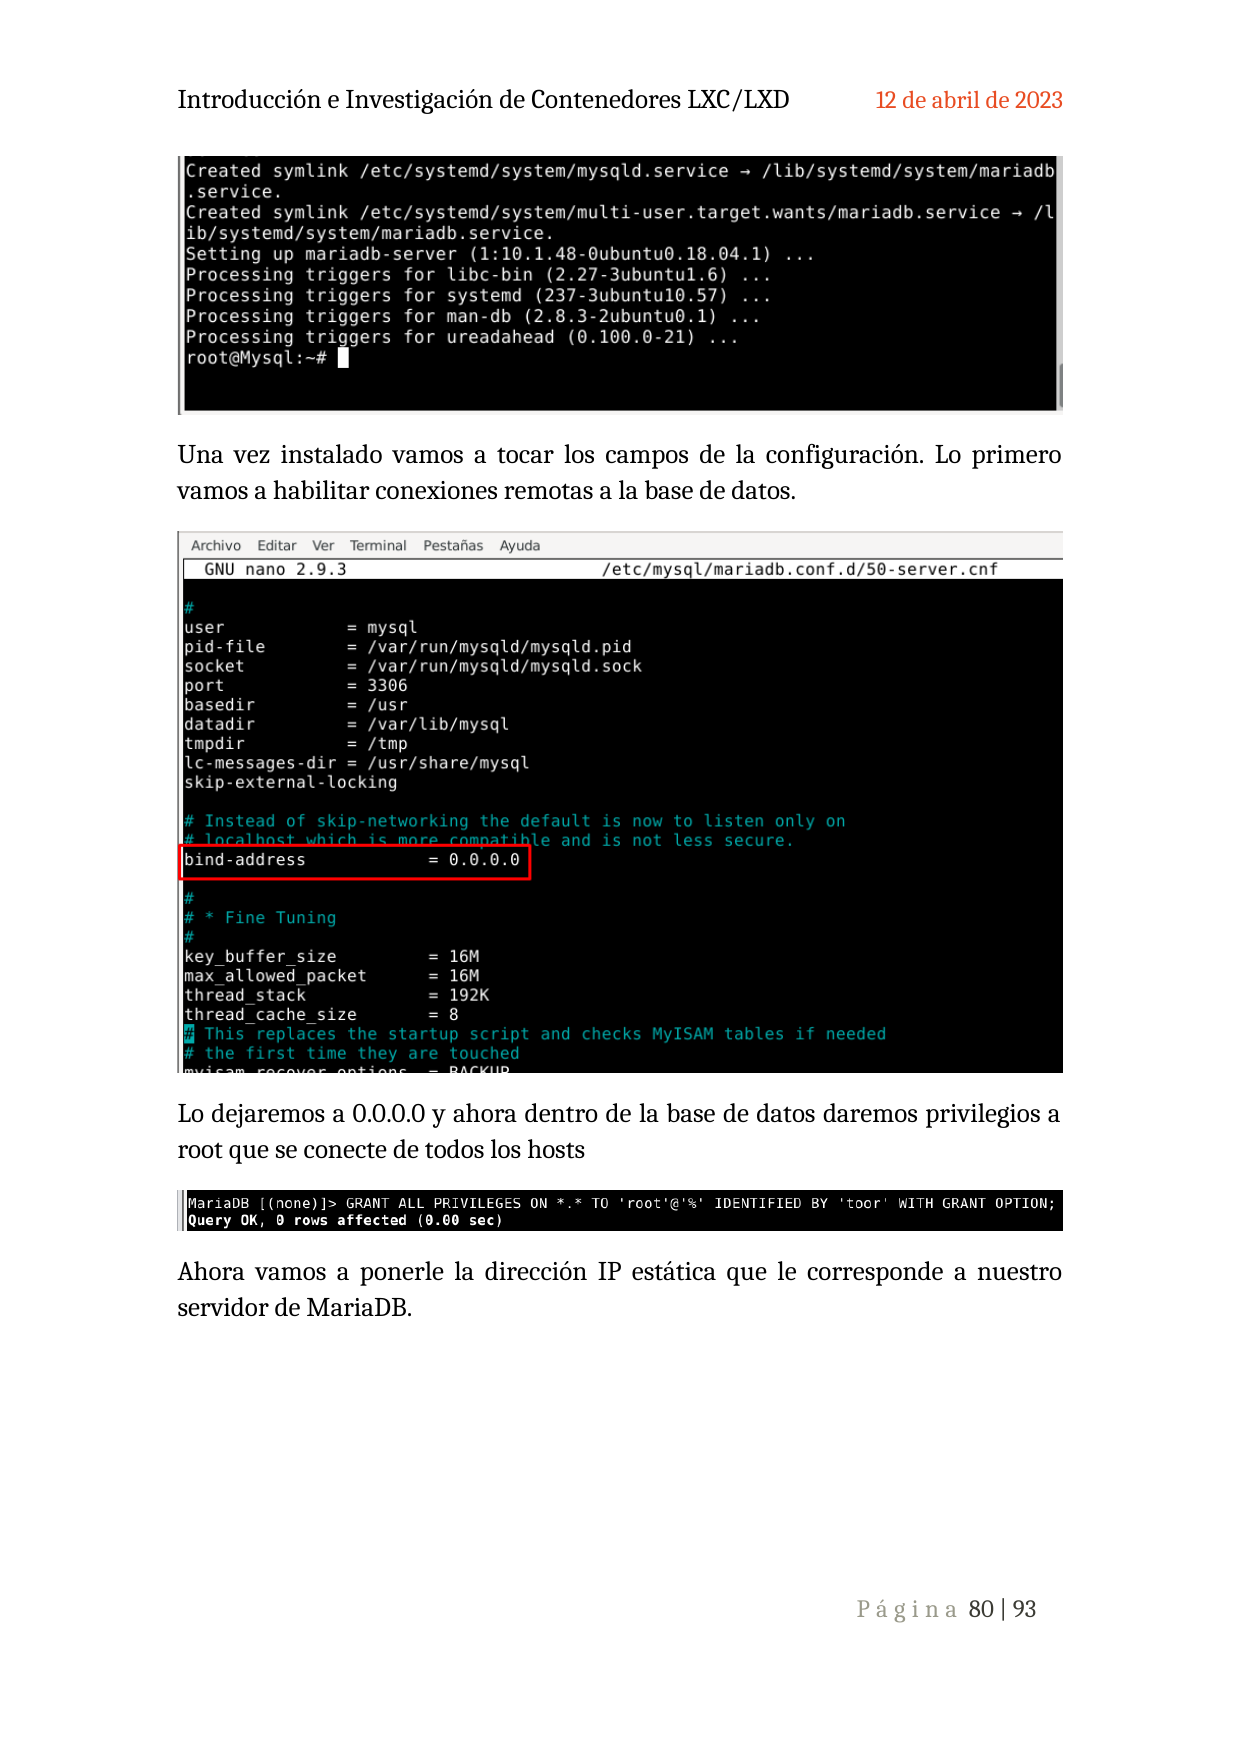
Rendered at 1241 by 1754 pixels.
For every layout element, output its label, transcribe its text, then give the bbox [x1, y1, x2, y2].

text Lo dejaremos a 0.0.0.0 y ahora dentro de la base de datos daremos privilegios a root que se conecte de todos los hosts [177, 1098, 1063, 1165]
picture [177, 156, 1063, 415]
picture [177, 531, 1063, 1073]
text Una vez instalado vamos a tocar los campos de la configuración. Lo primero vamos a habilitar conexiones remotas a la base de datos. [177, 439, 1063, 506]
picture [177, 1190, 1063, 1231]
text Ahora vamos a ponerle la dirección IP estática que le corresponde a nuestro servidor de MariaDB. [177, 1256, 1063, 1323]
